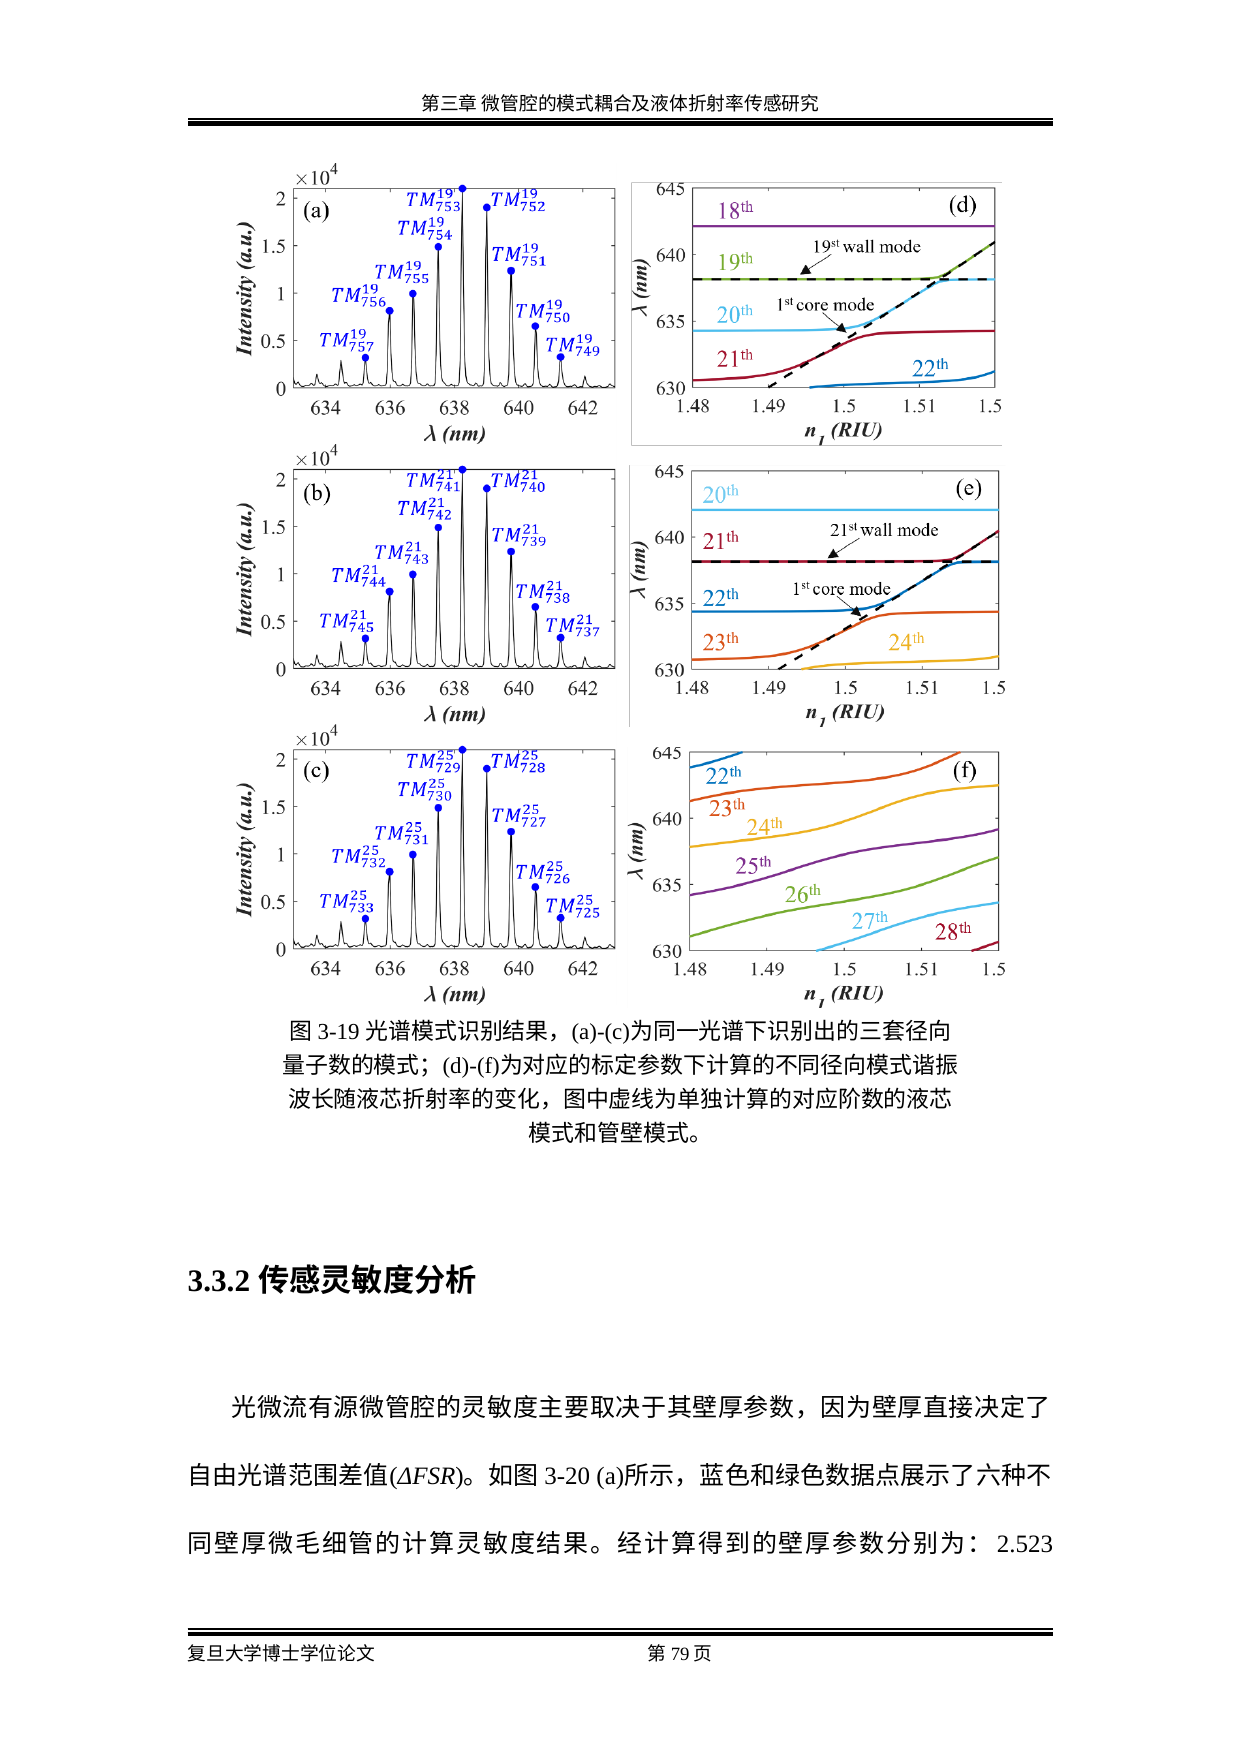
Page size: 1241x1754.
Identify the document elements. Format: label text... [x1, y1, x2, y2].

picture [234, 163, 1006, 1008]
text 波长随液芯折射率的变化，图中虚线为单独计算的对应阶数的液芯 [187, 1081, 1053, 1115]
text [187, 1372, 1053, 1575]
text 量子数的模式；(d)-(f)为对应的标定参数下计算的不同径向模式谐振 [187, 1047, 1053, 1081]
text 图 3-19 光谱模式识别结果，(a)-(c)为同一光谱下识别出的三套径向 [187, 1013, 1053, 1047]
text 模式和管壁模式。 [187, 1115, 1053, 1149]
subtitle 3.3.2 传感灵敏度分析 [187, 1244, 1053, 1312]
